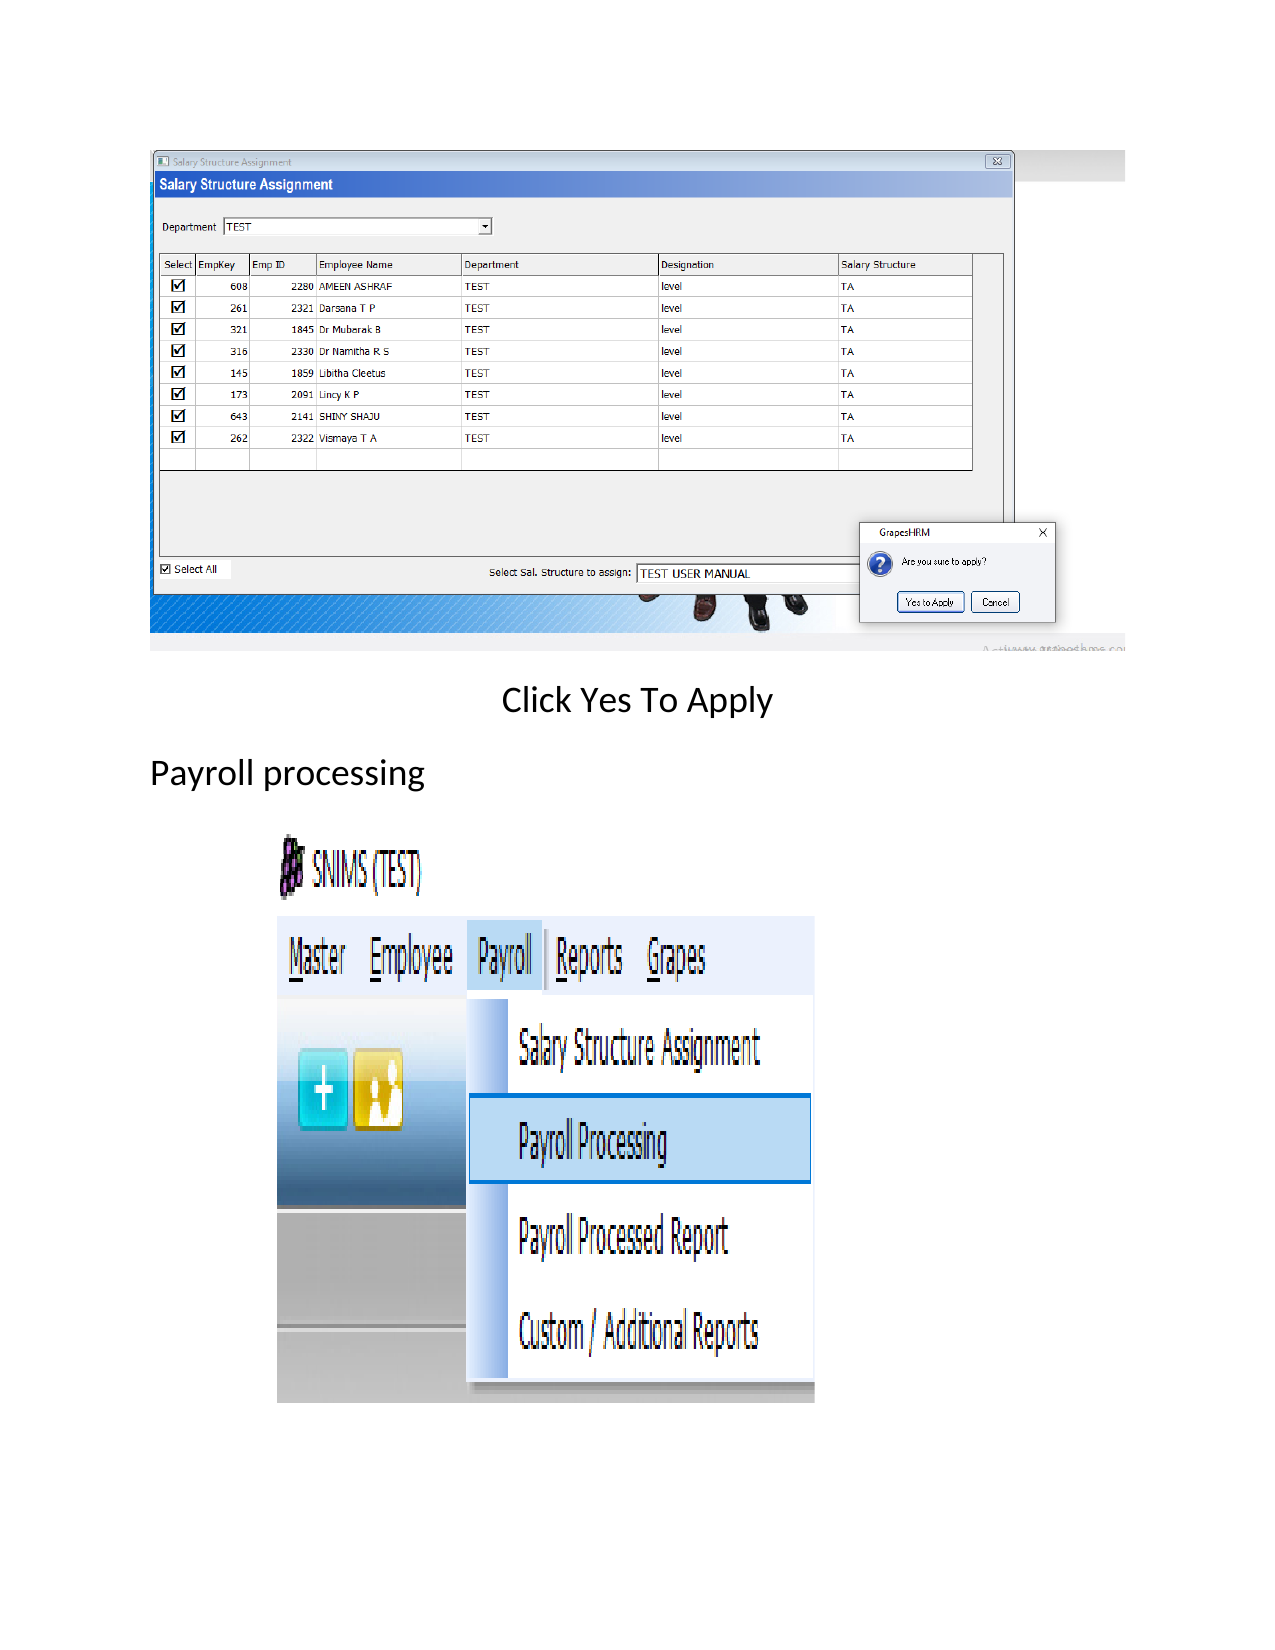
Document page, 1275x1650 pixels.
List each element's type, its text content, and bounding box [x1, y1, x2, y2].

text Click Yes To Apply [150, 676, 1125, 722]
picture [150, 150, 1125, 651]
picture [277, 822, 815, 1403]
text Payroll processing [150, 749, 1125, 795]
